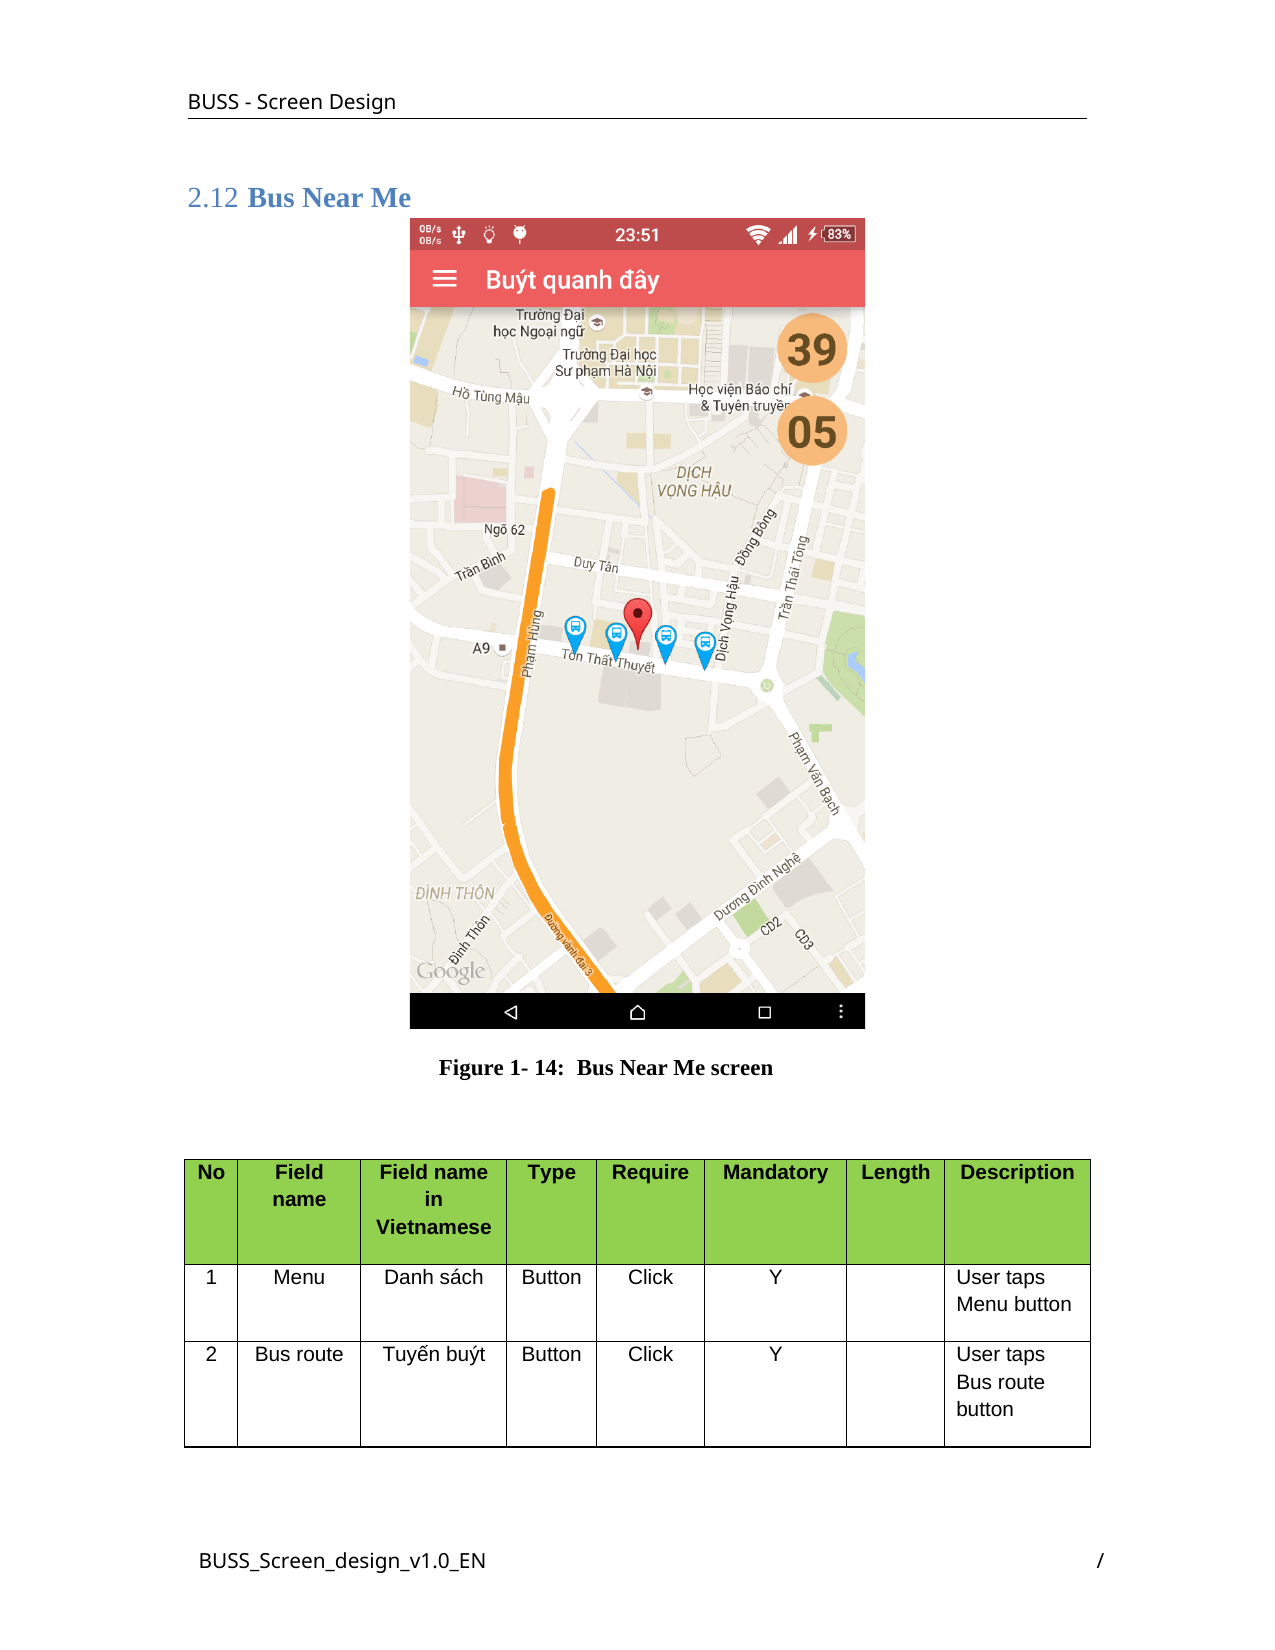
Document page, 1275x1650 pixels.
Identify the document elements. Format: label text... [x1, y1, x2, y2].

table_cell User taps Bus route button [945, 1342, 1090, 1446]
table_header Mandatory [705, 1160, 846, 1264]
table_cell [847, 1342, 944, 1446]
table_header Field name [238, 1160, 360, 1264]
table_cell Y [705, 1265, 846, 1341]
table_cell 2 [185, 1342, 237, 1446]
table_cell Tuyến buýt [361, 1342, 506, 1446]
table_cell 1 [185, 1265, 237, 1341]
table_header Description [945, 1160, 1090, 1264]
table_cell Bus route [238, 1342, 360, 1446]
table_header No [185, 1160, 237, 1264]
table_cell User taps Menu button [945, 1265, 1090, 1341]
table_header Length [847, 1160, 944, 1264]
table_header Type [507, 1160, 596, 1264]
table_cell Button [507, 1342, 596, 1446]
subtitle Bus Near Me [187, 180, 1087, 213]
table_header Field name in Vietnamese [361, 1160, 506, 1264]
table_cell [847, 1265, 944, 1341]
table_cell Click [597, 1342, 704, 1446]
table_cell Danh sách [361, 1265, 506, 1341]
table_cell Click [597, 1265, 704, 1341]
table_cell Button [507, 1265, 596, 1341]
picture [409, 218, 866, 1029]
table_cell Y [705, 1342, 846, 1446]
list Bus Near Me screen [187, 1054, 1087, 1080]
table_cell Menu [238, 1265, 360, 1341]
table_header Require [597, 1160, 704, 1264]
